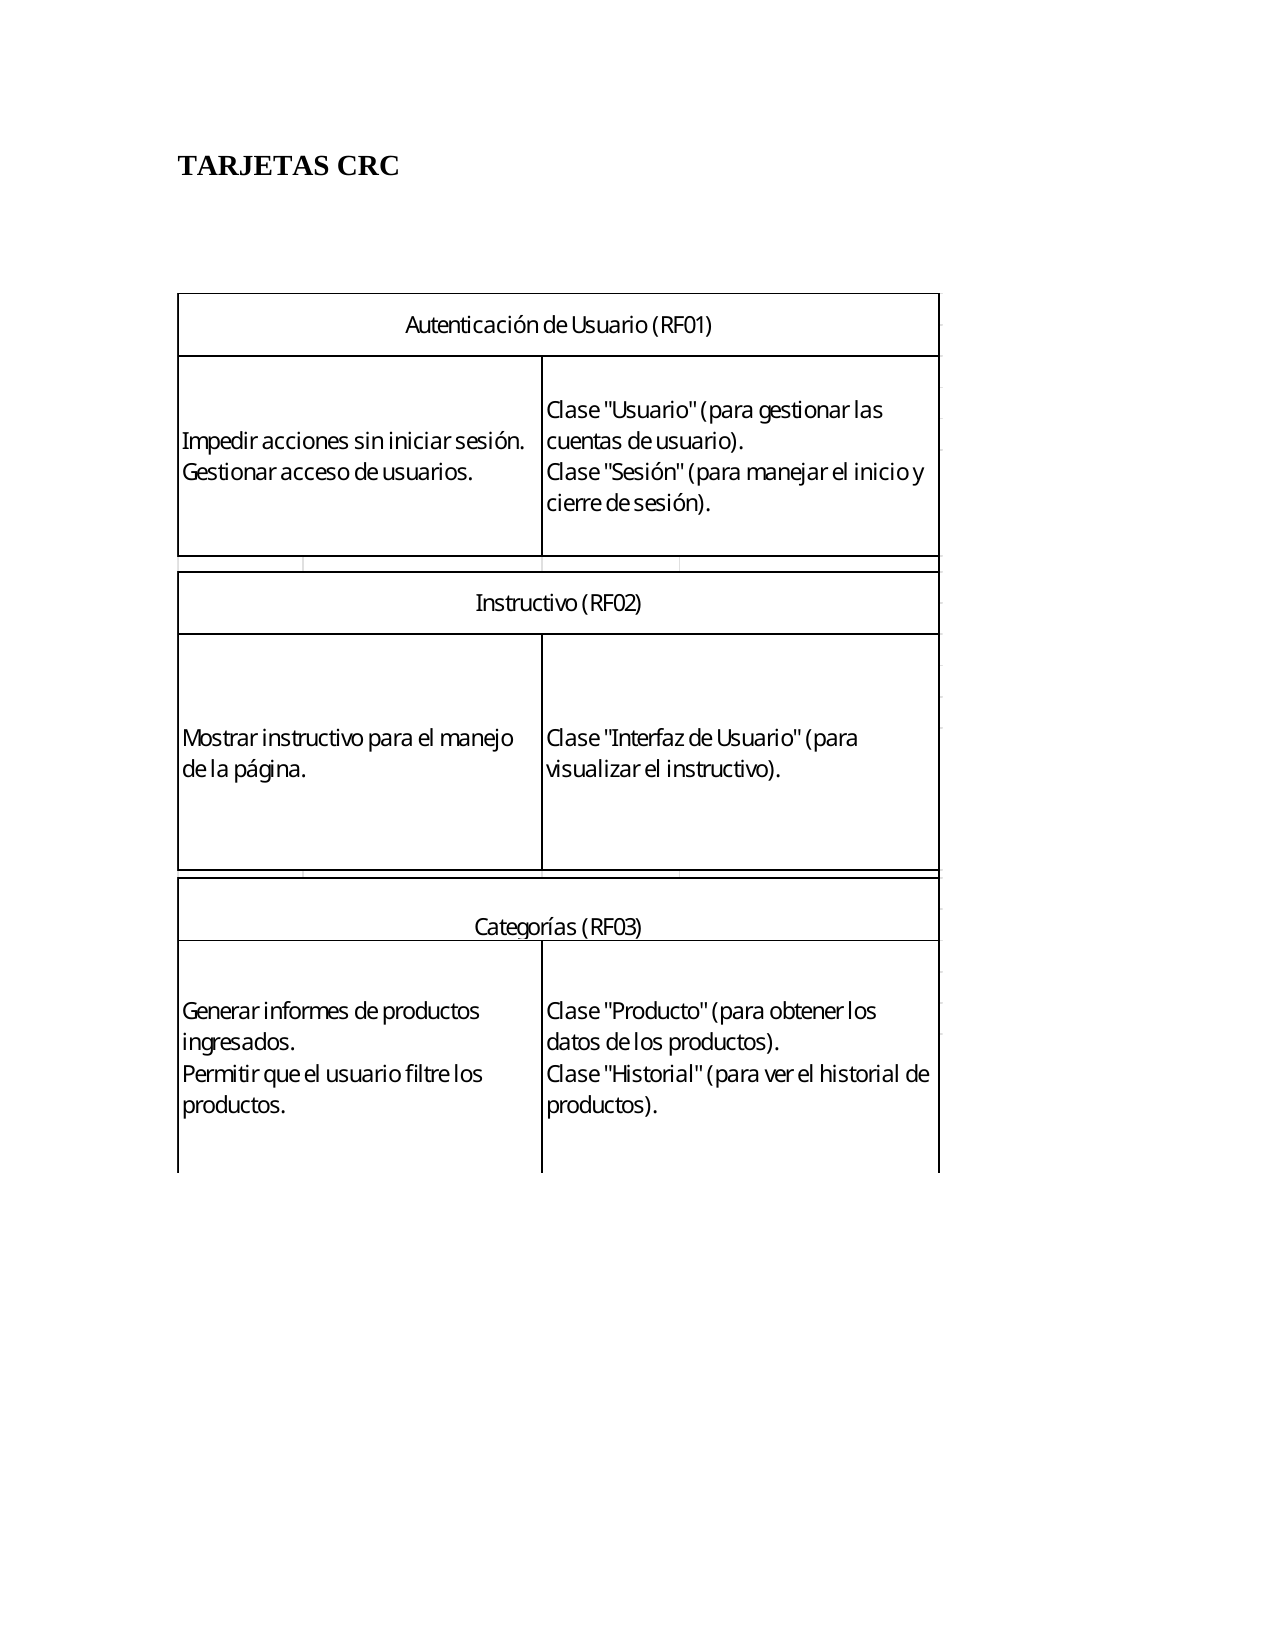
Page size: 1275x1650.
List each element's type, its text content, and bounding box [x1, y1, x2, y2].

subtitle TARJETAS CRC [177, 148, 1098, 181]
